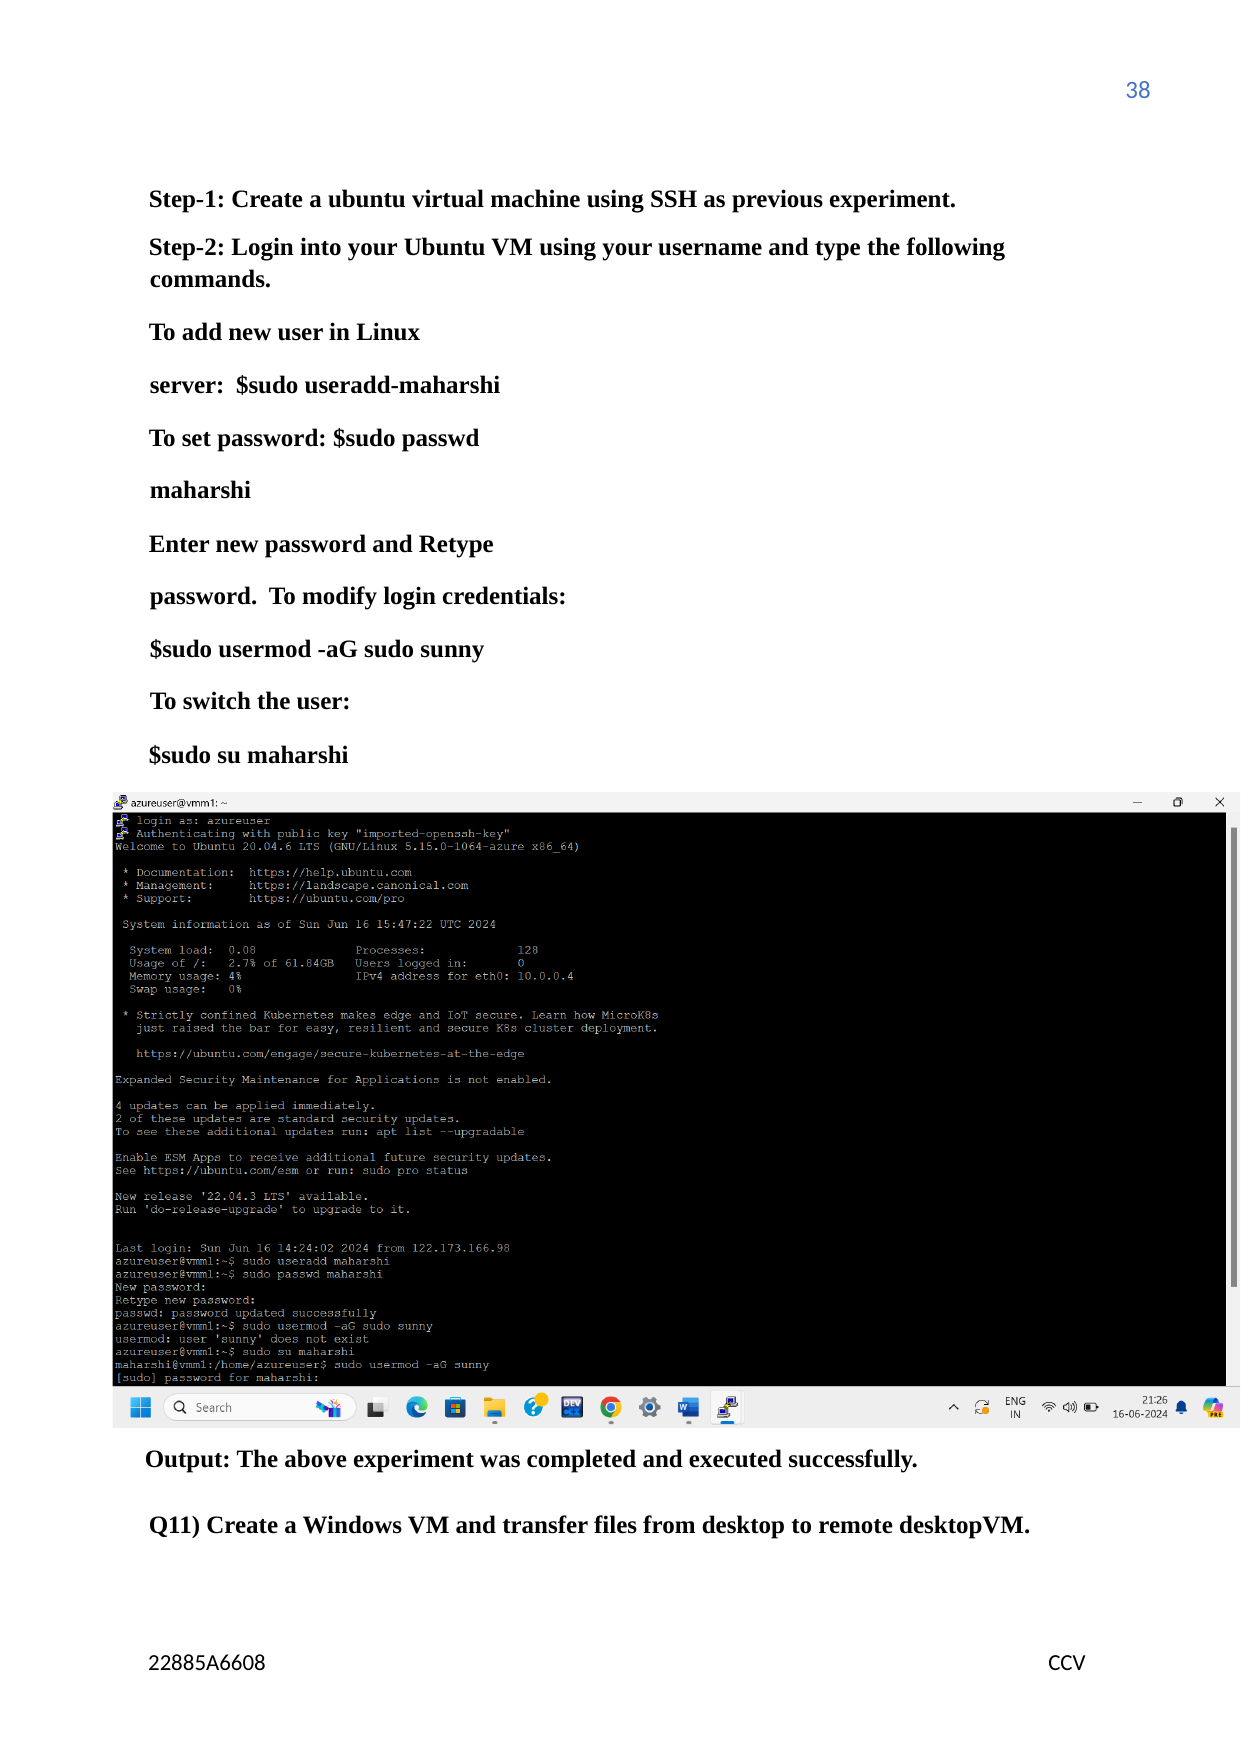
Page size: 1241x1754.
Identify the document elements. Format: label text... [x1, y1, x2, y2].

text Step-2: Login into your Ubuntu VM using your username and type the following commands. [148, 232, 1096, 293]
text Enter new password and Retype password. To modify login credentials: $sudo usermod -aG sudo sunny To switch the user: [148, 529, 608, 715]
text Output: The above experiment was completed and executed successfully. [112, 1444, 927, 1473]
text Q11) Create a Windows VM and transfer files from desktop to remote desktopVM. [148, 1510, 1096, 1539]
text To set password: $sudo passwd maharshi [148, 423, 501, 504]
picture [112, 792, 1241, 1428]
text $sudo su maharshi [148, 740, 1096, 768]
text To add new user in Linux server: $sudo useradd-maharshi [148, 317, 501, 399]
text Step-1: Create a ubuntu virtual machine using SSH as previous experiment. [148, 184, 1096, 213]
